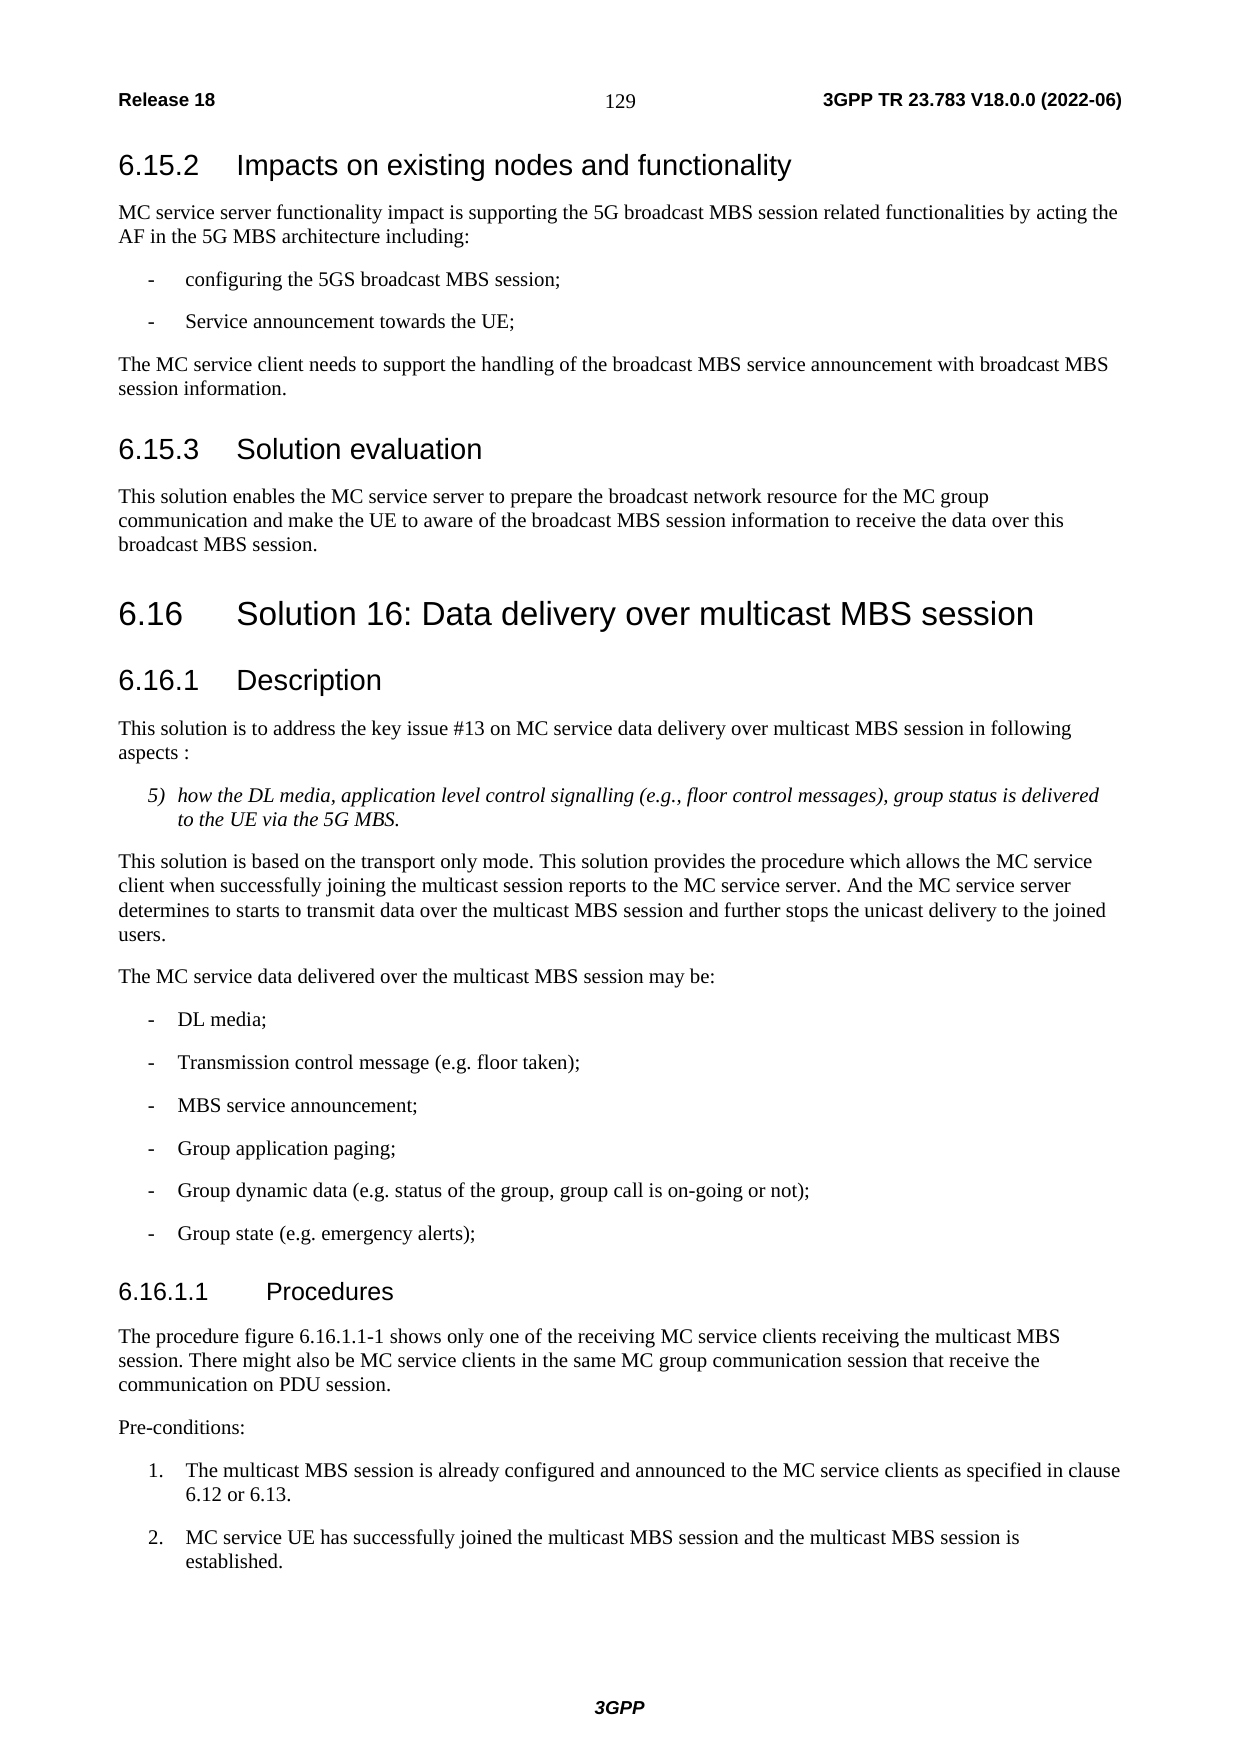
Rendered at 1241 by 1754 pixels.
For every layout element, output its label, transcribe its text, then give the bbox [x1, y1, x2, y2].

text - Group dynamic data (e.g. status of the group, group call is on-going or not); [148, 1178, 1122, 1202]
subtitle 6.16.1 Description [118, 663, 1122, 697]
text MC service server functionality impact is supporting the 5G broadcast MBS session related functionalities by acting the AF in the 5G MBS architecture including: [118, 200, 1122, 248]
text - Group application paging; [148, 1136, 1122, 1160]
text - DL media; [148, 1007, 1122, 1031]
list configuring the 5GS broadcast MBS session; [148, 267, 1122, 291]
text - Transmission control message (e.g. floor taken); [148, 1050, 1122, 1074]
text - MBS service announcement; [148, 1093, 1122, 1117]
subtitle 6.15.3 Solution evaluation [118, 432, 1122, 465]
text The MC service client needs to support the handling of the broadcast MBS service announcement with broadcast MBS session information. [118, 352, 1122, 400]
text The MC service data delivered over the multicast MBS session may be: [118, 964, 1122, 988]
text This solution is to address the key issue #13 on MC service data delivery over multicast MBS session in following aspects : [118, 716, 1122, 764]
subtitle 6.15.2 Impacts on existing nodes and functionality [118, 147, 1122, 181]
text - Group state (e.g. emergency alerts); [148, 1221, 1122, 1245]
text Pre-conditions: [118, 1415, 1122, 1439]
text The procedure figure 6.16.1.1-1 shows only one of the receiving MC service clients receiving the multicast MBS session. There might also be MC service clients in the same MC group communication session that receive the communication on PDU session. [118, 1324, 1122, 1396]
text This solution enables the MC service server to prepare the broadcast network resource for the MC group communication and make the UE to aware of the broadcast MBS session information to receive the data over this broadcast MBS session. [118, 484, 1122, 556]
list MC service UE has successfully joined the multicast MBS session and the multicast MBS session is established. [148, 1525, 1122, 1573]
list Service announcement towards the UE; [148, 309, 1122, 333]
subtitle 6.16.1.1 Procedures [118, 1277, 1122, 1305]
list The multicast MBS session is already configured and announced to the MC service clients as specified in clause 6.12 or 6.13. [148, 1458, 1122, 1506]
text 5) how the DL media, application level control signalling (e.g., floor control messages), group status is delivered to the UE via the 5G MBS. [148, 782, 1122, 831]
text This solution is based on the transport only mode. This solution provides the procedure which allows the MC service client when successfully joining the multicast session reports to the MC service server. And the MC service server determines to starts to transmit data over the multicast MBS session and further stops the unicast delivery to the joined users. [118, 849, 1122, 946]
subtitle 6.16 Solution 16: Data delivery over multicast MBS session [118, 594, 1122, 632]
